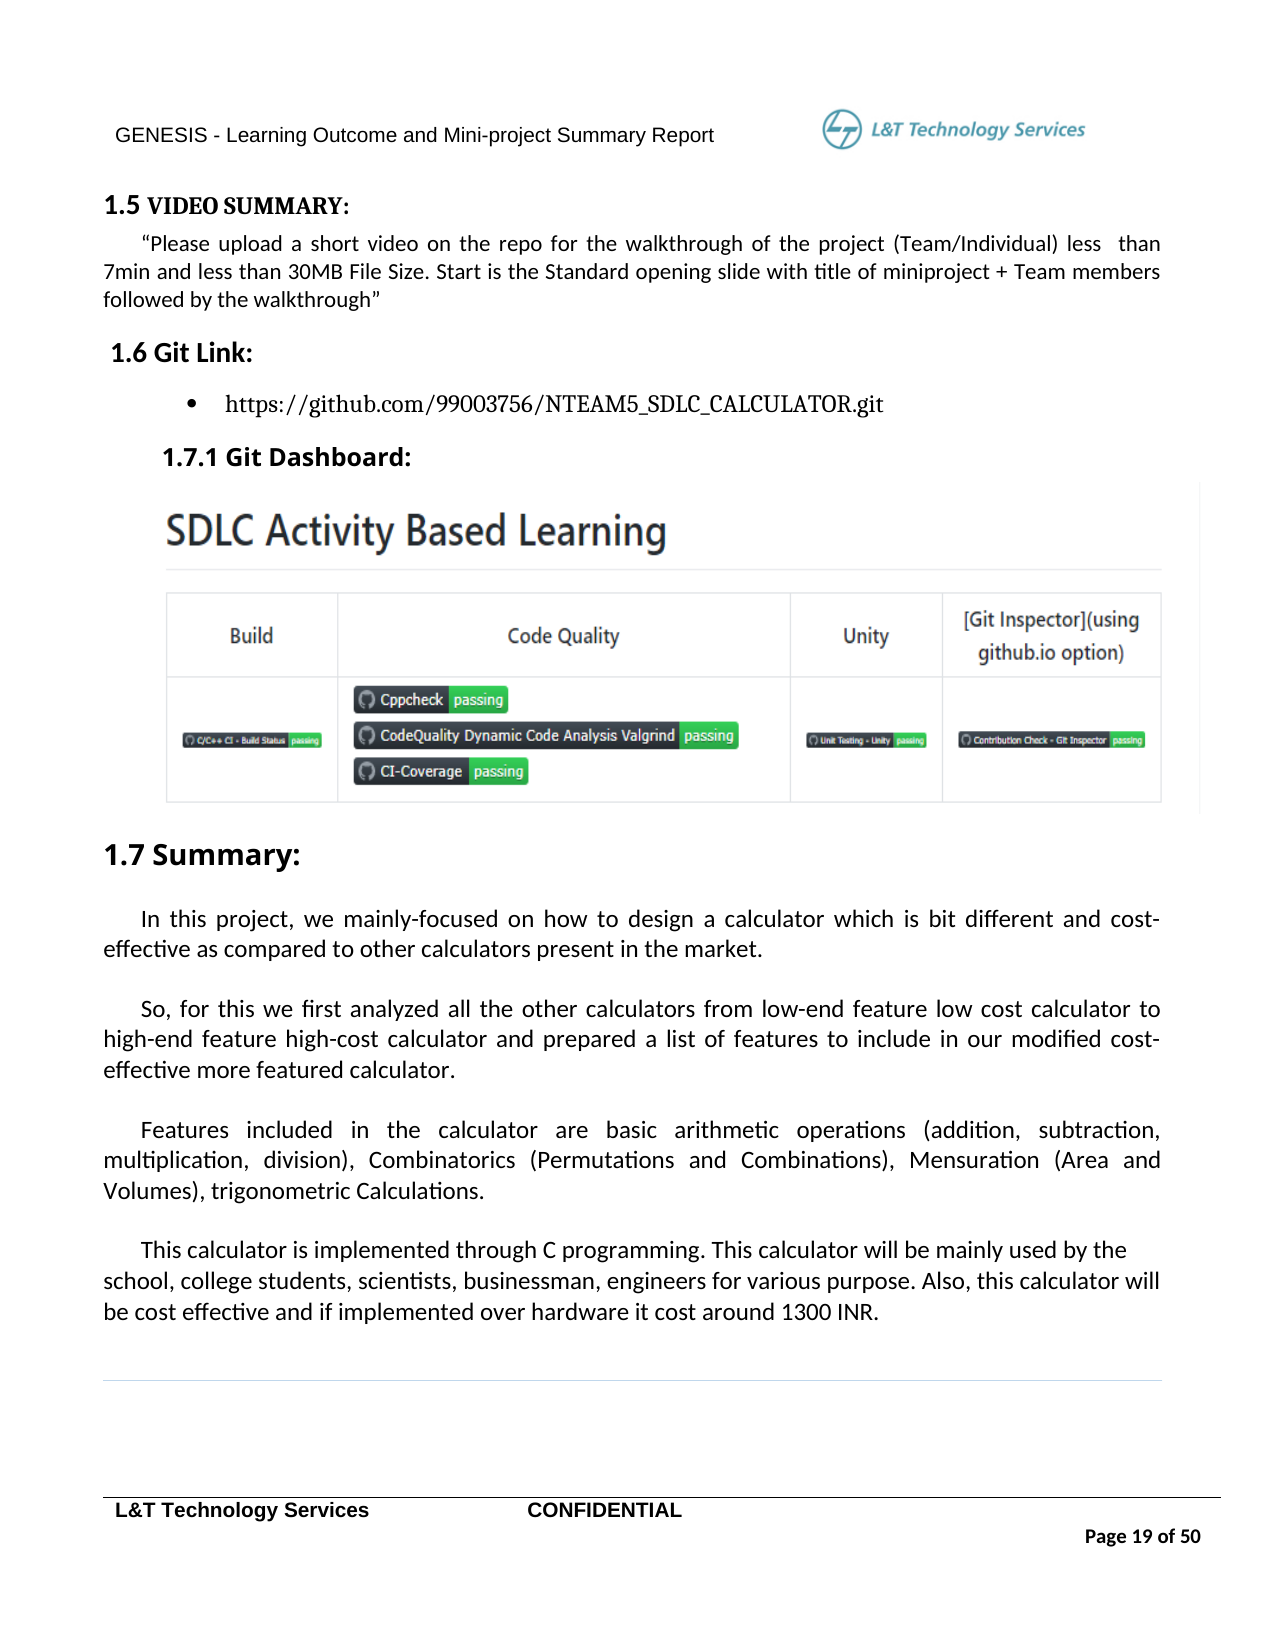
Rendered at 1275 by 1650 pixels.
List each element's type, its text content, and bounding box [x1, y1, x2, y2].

picture [820, 98, 1087, 162]
subtitle 1.6 Git Link: [103, 334, 1162, 370]
subtitle 1.7.1 Git Dashboard: [103, 439, 1162, 474]
text Features included in the calculator are basic arithmetic operations (addition, subtraction, multiplication, division), Combinatorics (Permutations and Combinations), Mensuration (Area and Volumes), trigonometric Calculations. [103, 1114, 1162, 1205]
subtitle 1.5 VIDEO SUMMARY: [103, 186, 1162, 221]
text “Please upload a short video on the repo for the walkthrough of the project (Team/Individual) less than 7min and less than 30MB File Size. Start is the Standard opening slide with title of miniproject + Team members followed by the walkthrough” [103, 229, 1162, 313]
text So, for this we first analyzed all the other calculators from low-end feature low cost calculator to high-end feature high-cost calculator and prepared a list of features to include in our modified cost-effective more featured calculator. [103, 993, 1162, 1085]
text This calculator is implemented through C programming. This calculator will be mainly used by the school, college students, scientists, businessman, engineers for various purpose. Also, this calculator will be cost effective and if implemented over hardware it cost around 1300 INR. [103, 1234, 1162, 1326]
subtitle 1.7 Summary: [103, 834, 1162, 874]
text In this project, we mainly-focused on how to design a calculator which is bit different and cost-effective as compared to other calculators present in the market. [103, 903, 1162, 964]
subtitle https://github.com/99003756/NTEAM5_SDLC_CALCULATOR.git [187, 390, 1162, 419]
picture [140, 482, 1200, 814]
